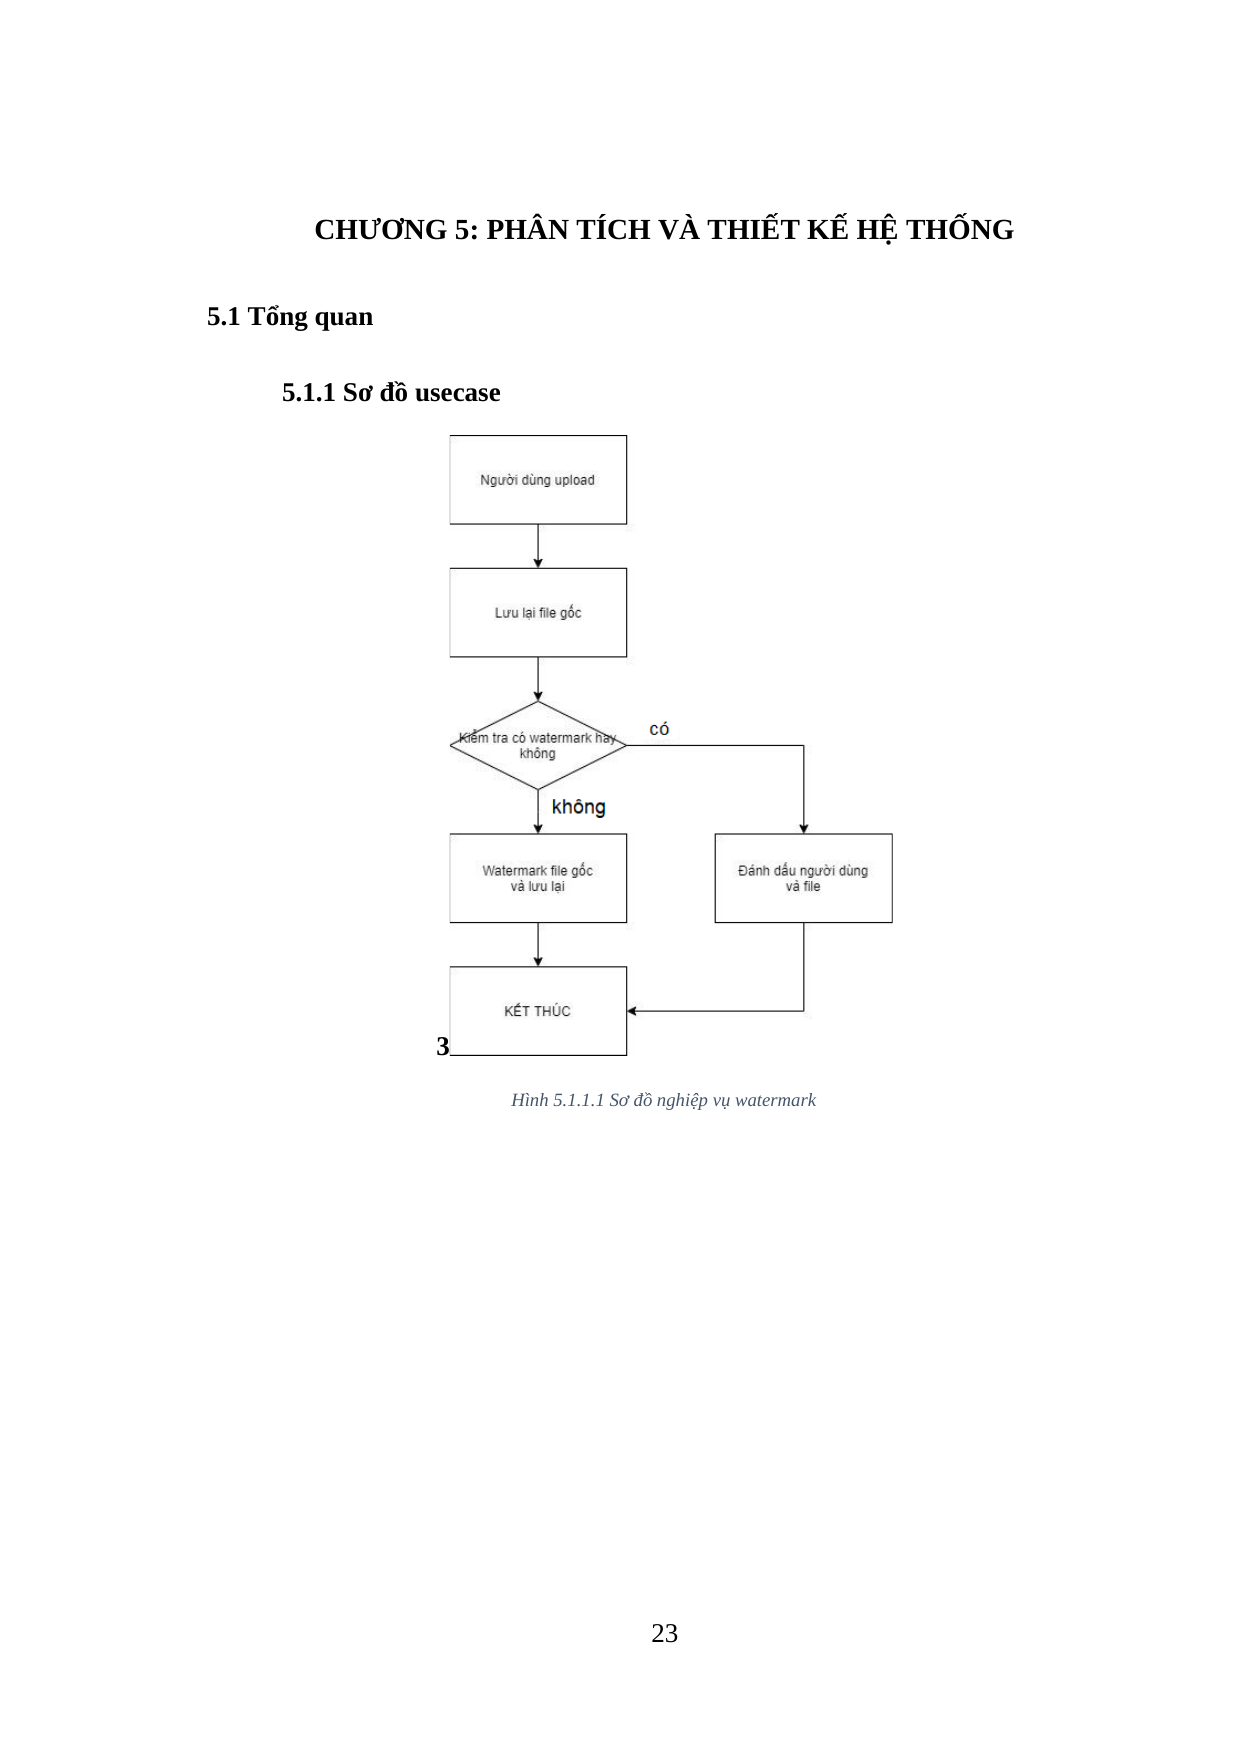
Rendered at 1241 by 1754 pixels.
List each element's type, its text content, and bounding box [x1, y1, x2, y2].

subtitle 5.1 Tổng quan [207, 300, 1122, 331]
subtitle CHƯƠNG 5: PHÂN TÍCH VÀ THIẾT KẾ HỆ THỐNG [207, 212, 1122, 246]
picture [449, 435, 893, 1056]
text Hình 5.1.1.1 Sơ đồ nghiệp vụ watermark [207, 1089, 1122, 1111]
subtitle 5.1.1 Sơ đồ usecase [207, 376, 1122, 407]
